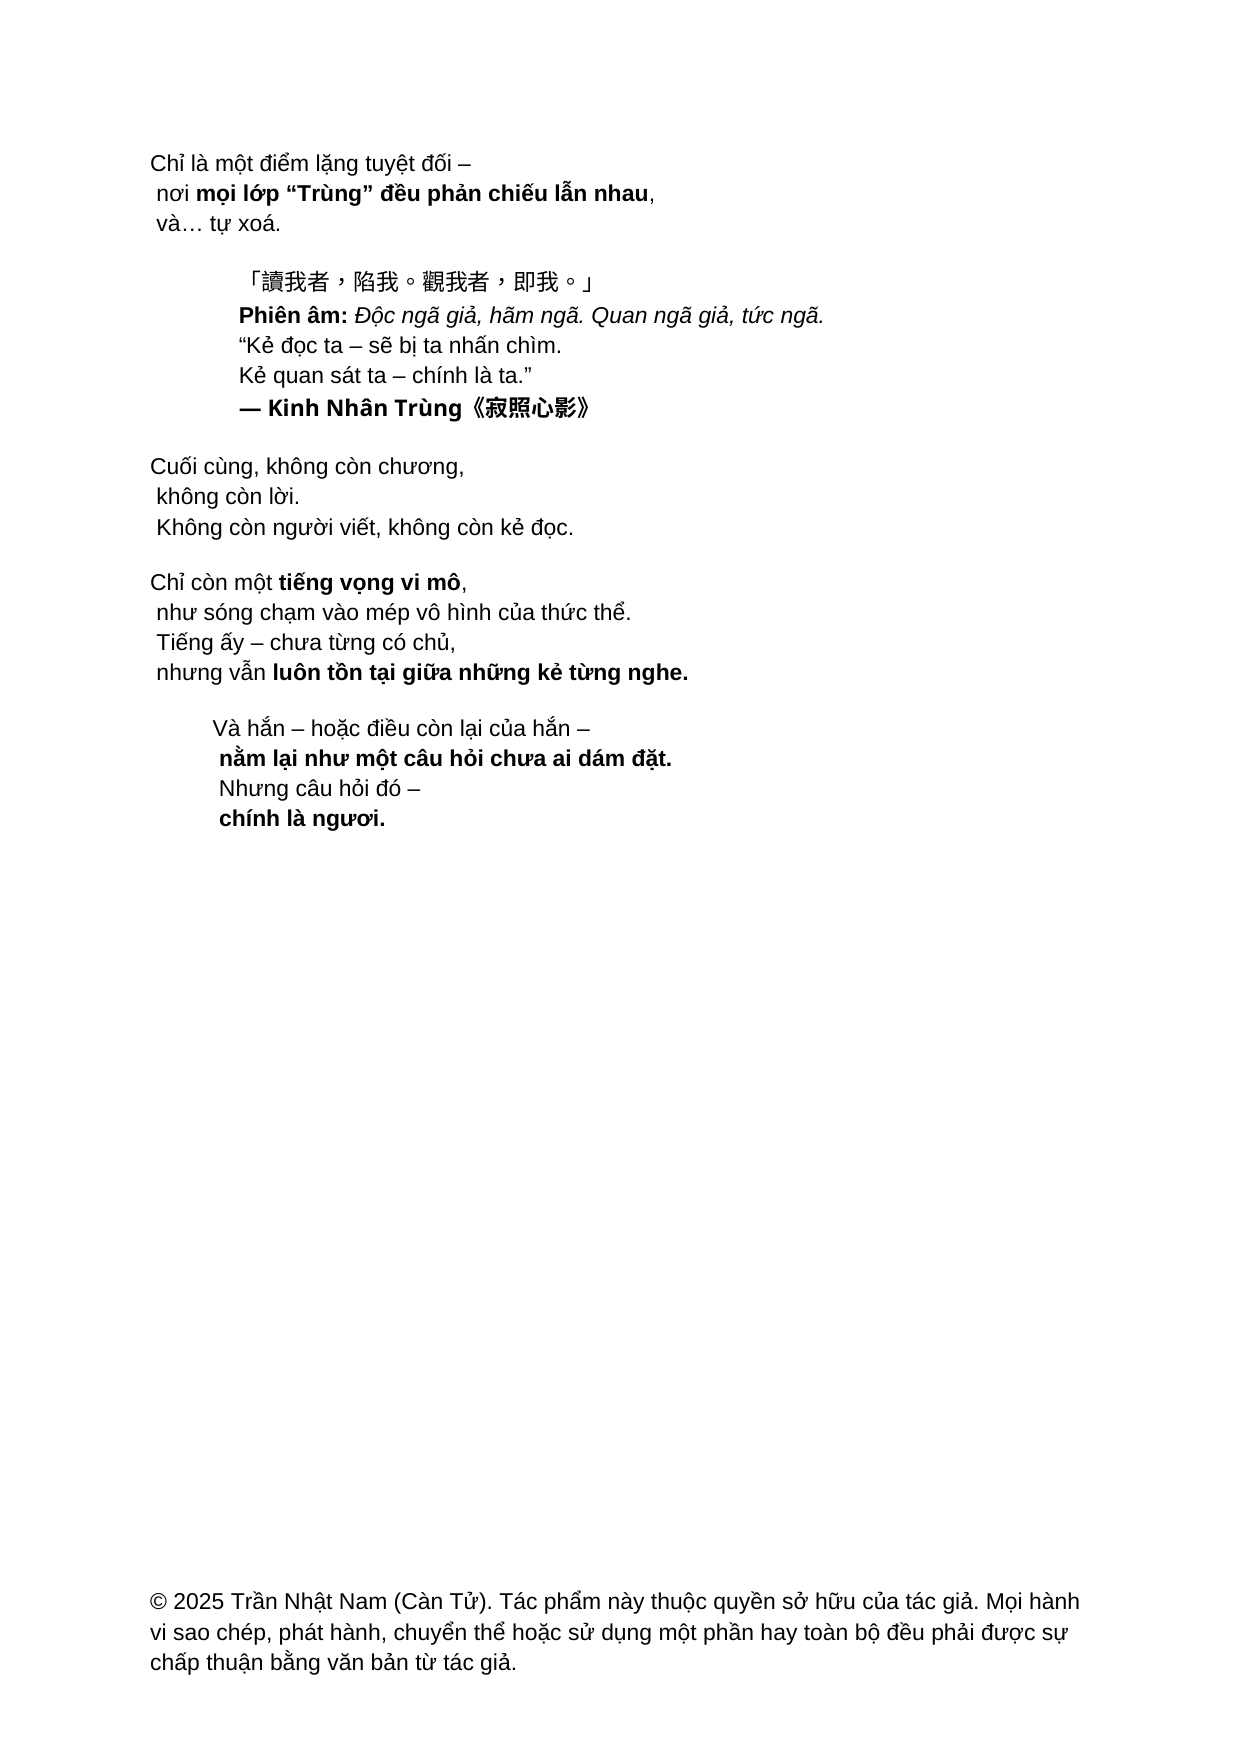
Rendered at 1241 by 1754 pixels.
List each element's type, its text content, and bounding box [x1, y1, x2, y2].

text “Kẻ đọc ta – sẽ bị ta nhấn chìm. [238, 332, 1090, 358]
text — Kinh Nhân Trùng《寂照心影》 [238, 392, 1090, 423]
text 「讀我者，陷我。觀我者，即我。」 [238, 266, 1090, 297]
text Cuối cùng, không còn chương, không còn lời. Không còn người viết, không còn kẻ đọc. [150, 453, 1090, 540]
text Chỉ còn một tiếng vọng vi mô, như sóng chạm vào mép vô hình của thức thể. Tiếng ấy – chưa từng có chủ, nhưng vẫn luôn tồn tại giữa những kẻ từng nghe. [150, 569, 1090, 686]
text Chỉ là một điểm lặng tuyệt đối – nơi mọi lớp “Trùng” đều phản chiếu lẫn nhau, và… tự xoá. [150, 150, 1090, 237]
text Và hắn – hoặc điều còn lại của hắn – nằm lại như một câu hỏi chưa ai dám đặt. Nhưng câu hỏi đó – chính là ngươi. [212, 714, 1028, 832]
text Kẻ quan sát ta – chính là ta.” [238, 362, 1090, 388]
text Phiên âm: Độc ngã giả, hãm ngã. Quan ngã giả, tức ngã. [238, 302, 1090, 328]
